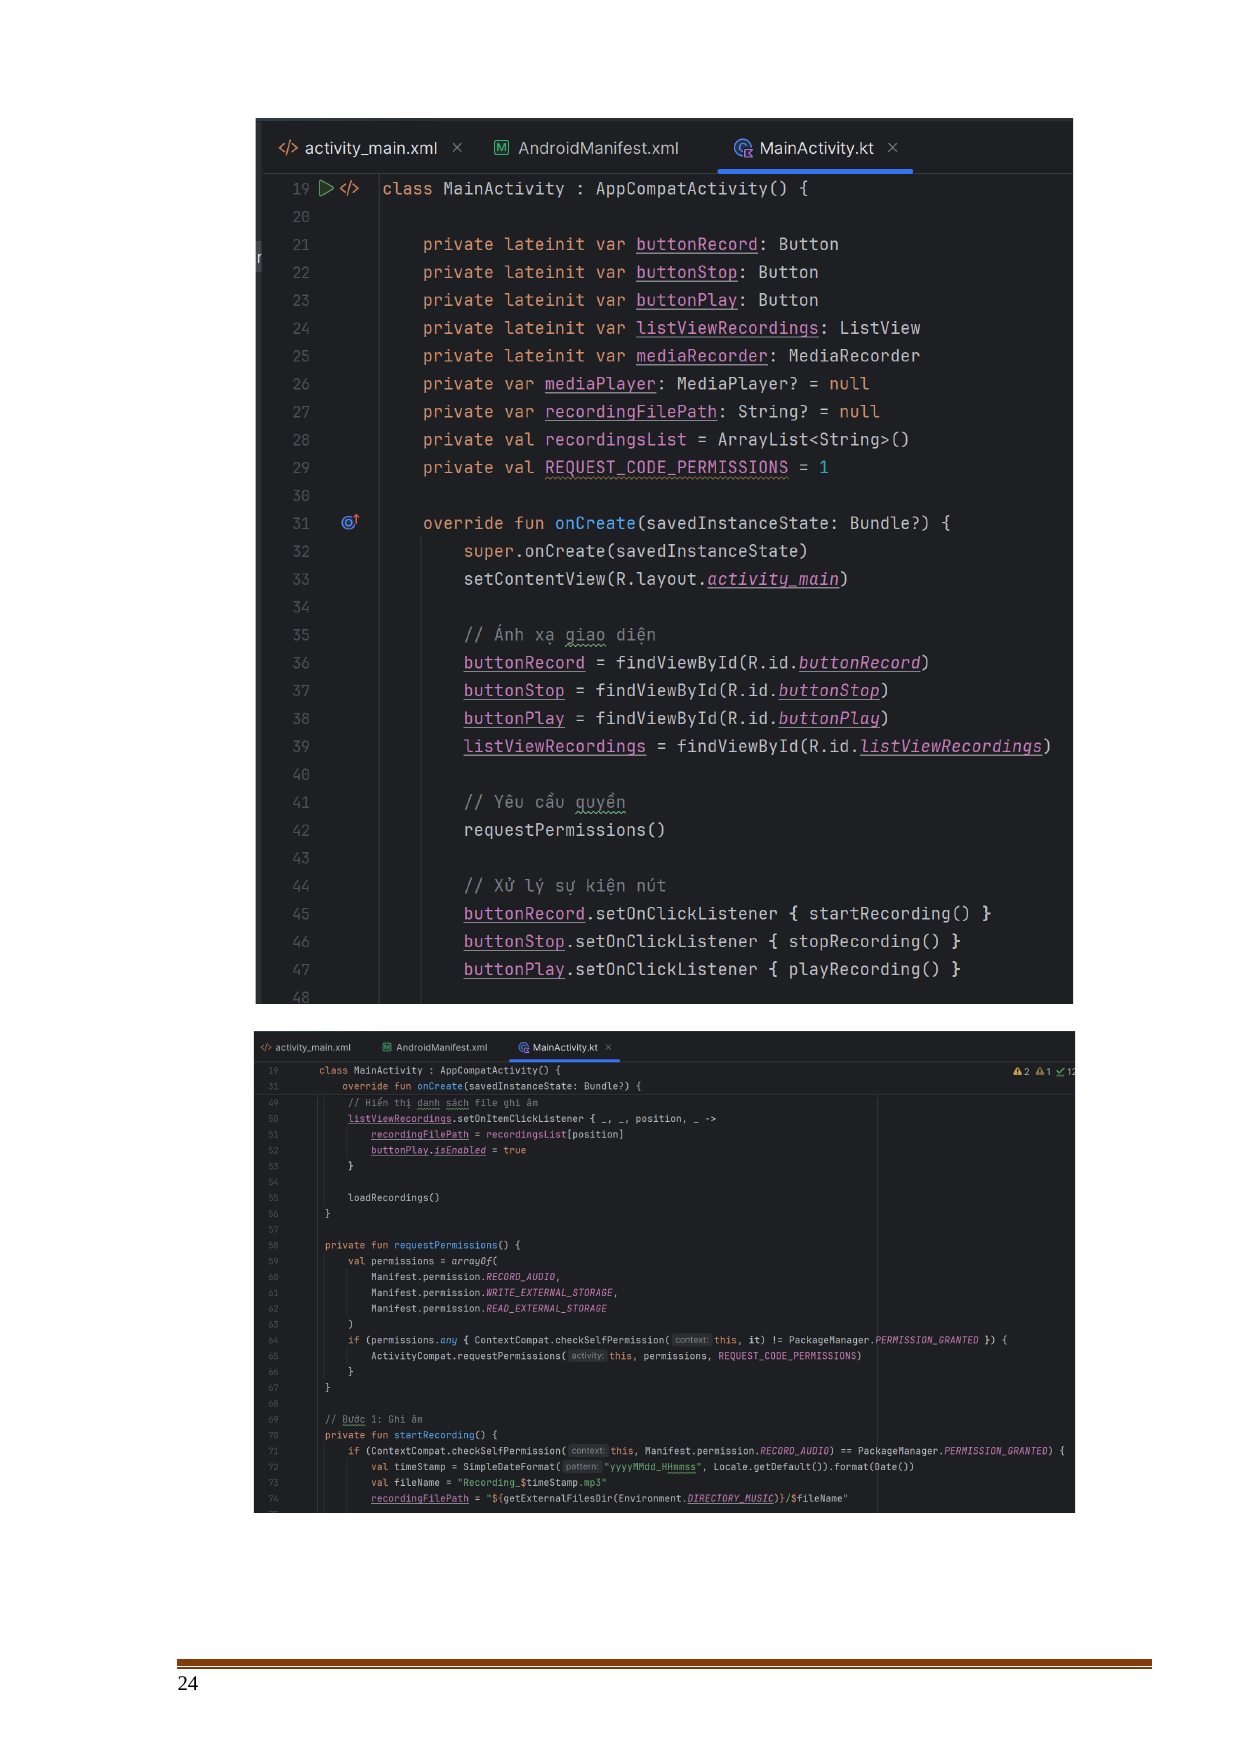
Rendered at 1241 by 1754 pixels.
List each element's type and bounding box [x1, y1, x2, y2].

picture [253, 1031, 1075, 1513]
picture [255, 118, 1074, 1004]
